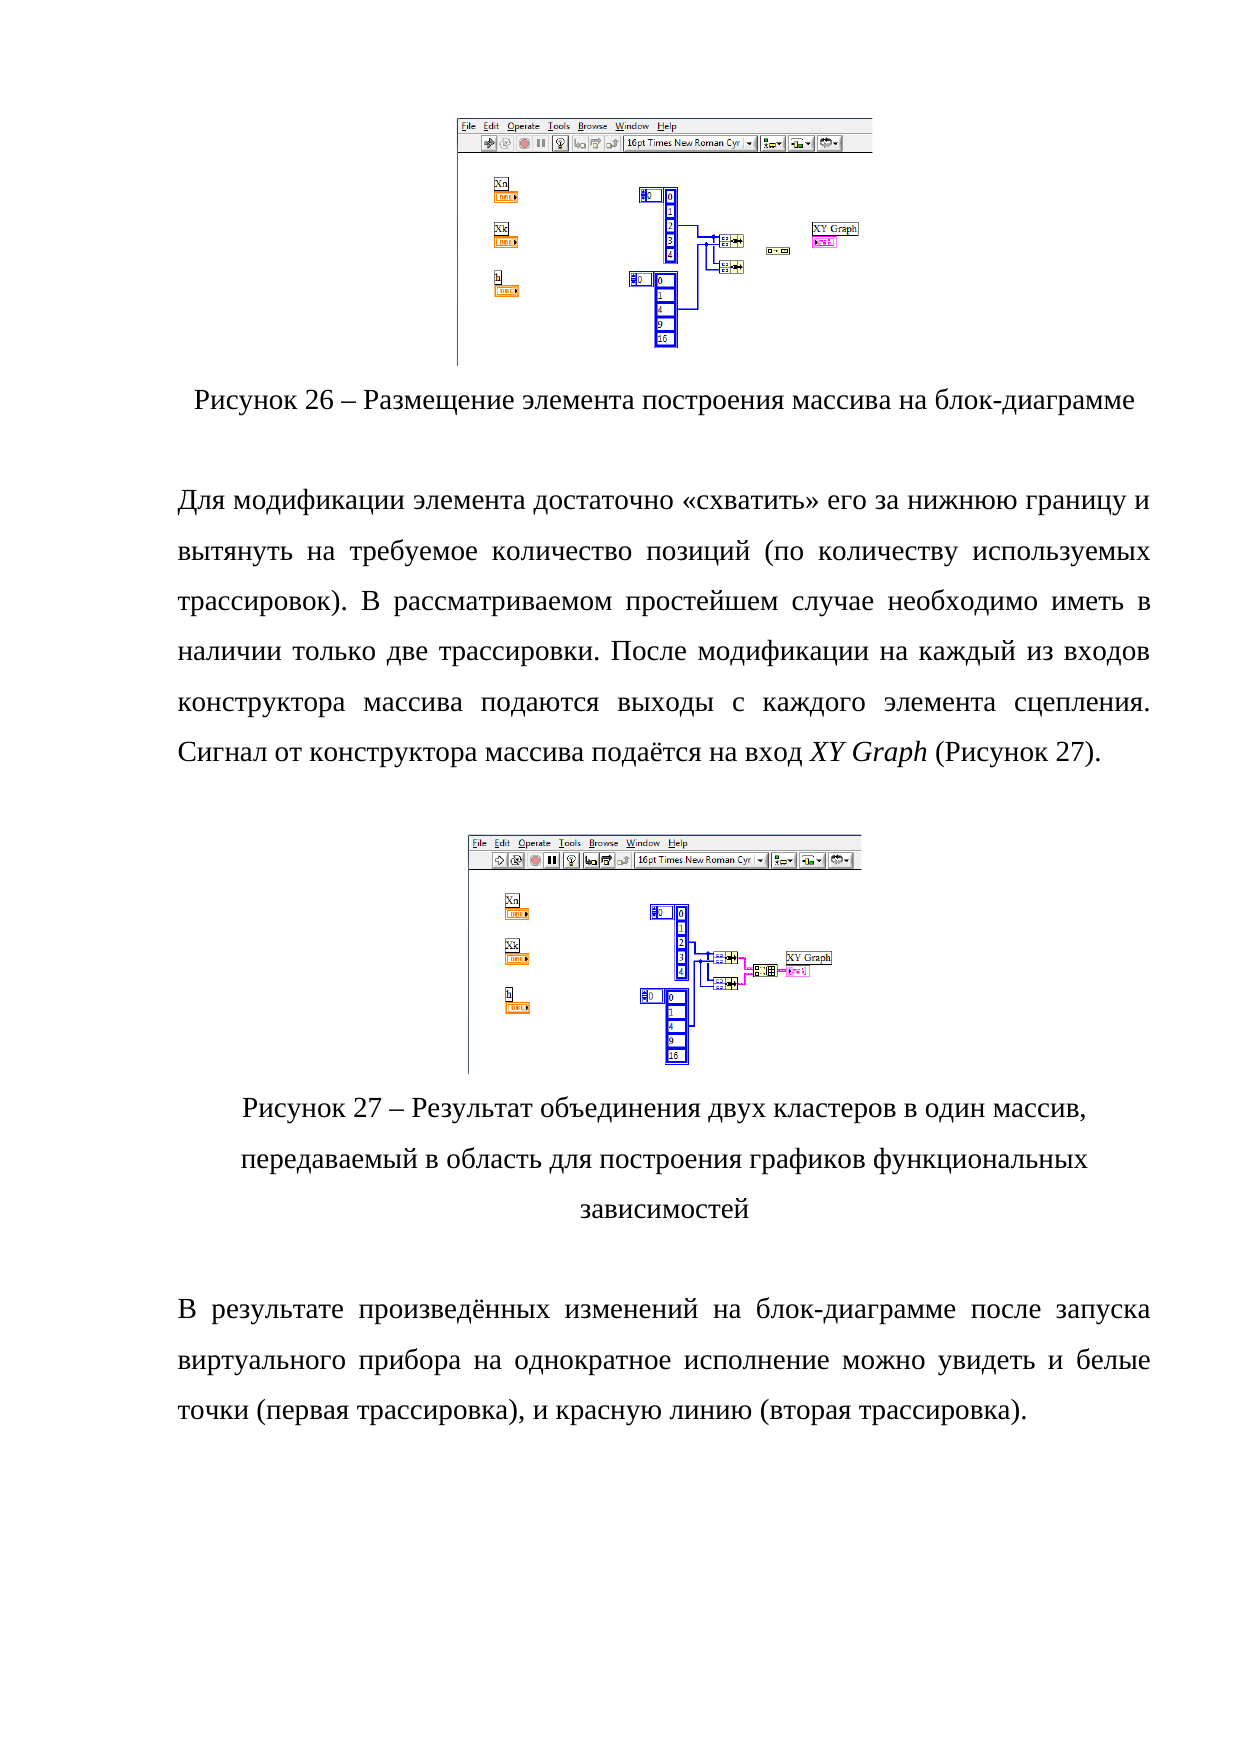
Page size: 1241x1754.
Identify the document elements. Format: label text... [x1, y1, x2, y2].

picture [456, 118, 873, 366]
text Рисунок 26 – Размещение элемента построения массива на блок-диаграмме [177, 382, 1152, 415]
picture [467, 834, 862, 1074]
text В результате произведённых изменений на блок-диаграмме после запуска виртуального прибора на однократное исполнение можно увидеть и белые точки (первая трассировка), и красную линию (вторая трассировка). [177, 1292, 1152, 1426]
text Рисунок 27 – Результат объединения двух кластеров в один массив, передаваемый в область для построения графиков функциональных зависимостей [177, 1090, 1152, 1224]
text Для модификации элемента достаточно «схватить» его за нижнюю границу и вытянуть на требуемое количество позиций (по количеству используемых трассировок). В рассматриваемом простейшем случае необходимо иметь в наличии только две трассировки. После модификации на каждый из входов конструктора массива подаются выходы с каждого элемента сцепления. Сигнал от конструктора массива подаётся на вход XY Graph (Рисунок 27). [177, 482, 1152, 767]
